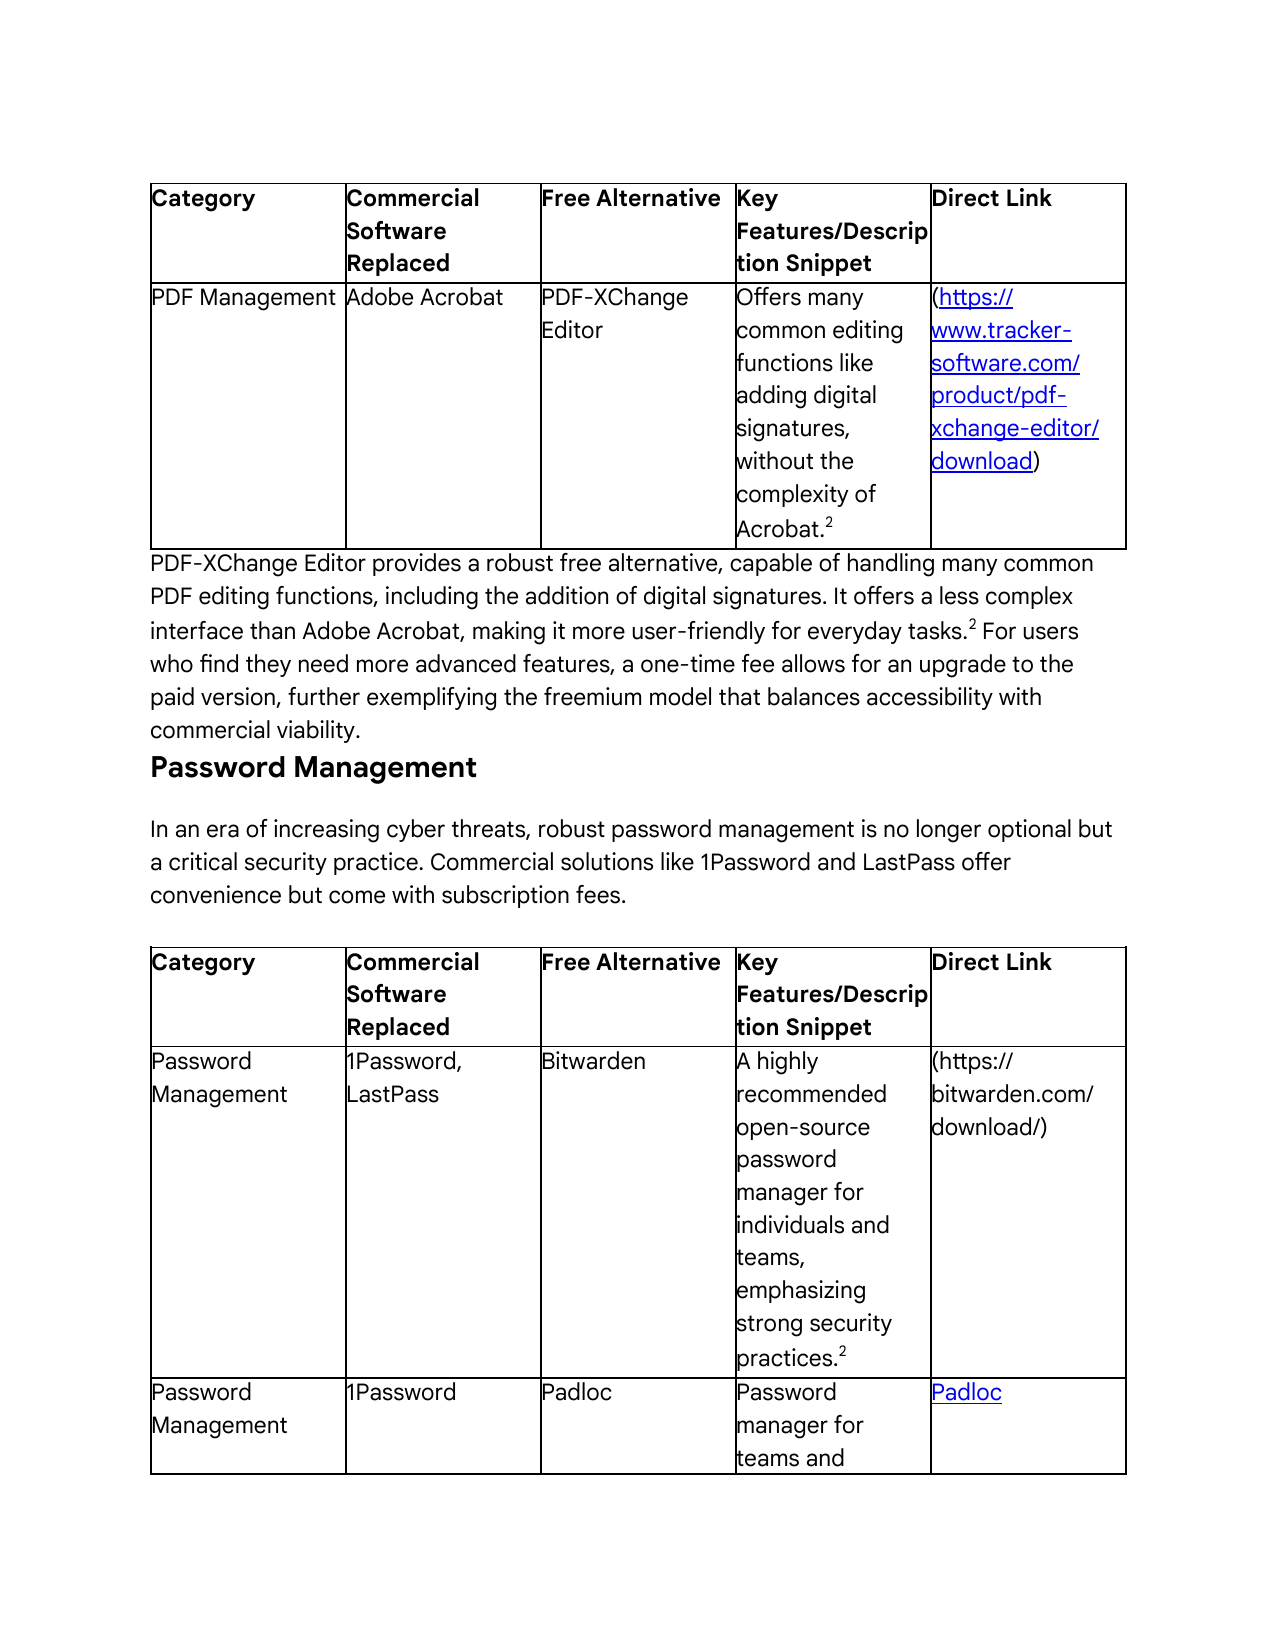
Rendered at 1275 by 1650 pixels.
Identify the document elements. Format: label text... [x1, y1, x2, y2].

table_header Key Features/Description Snippet [737, 948, 930, 1046]
table_header Commercial Software Replaced [347, 948, 540, 1046]
table_header Free Alternative [542, 184, 735, 282]
table_cell Password Management [152, 1047, 345, 1377]
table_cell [737, 1379, 930, 1473]
text In an era of increasing cyber threats, robust password management is no longer optional but a critical security practice. Commercial solutions like 1Password and LastPass offer convenience but come with subscription fees. [150, 816, 1125, 910]
table_header Category [152, 184, 345, 282]
table_cell (https://www.tracker-software.com/product/pdf-xchange-editor/download) [932, 284, 1125, 548]
subtitle Password Management [150, 749, 1125, 785]
table_cell (https://bitwarden.com/download/) [932, 1047, 1125, 1377]
table_cell PDF-XChange Editor [542, 284, 735, 548]
table_cell 1Password, LastPass [347, 1047, 540, 1377]
table_cell Adobe Acrobat [347, 284, 540, 548]
table_header Key Features/Description Snippet [737, 184, 930, 282]
table_header Free Alternative [542, 948, 735, 1046]
text PDF-XChange Editor provides a robust free alternative, capable of handling many common PDF editing functions, including the addition of digital signatures. It offers a less complex interface than Adobe Acrobat, making it more user-friendly for everyday tasks.2 For users who find they need more advanced features, a one-time fee allows for an upgrade to the paid version, further exemplifying the freemium model that balances accessibility with commercial viability. [150, 550, 1125, 745]
table_cell PDF Management [152, 284, 345, 548]
table_cell Password Management [152, 1379, 345, 1473]
table_cell Bitwarden [542, 1047, 735, 1377]
table_header Direct Link [932, 184, 1125, 282]
table_header Direct Link [932, 948, 1125, 1046]
table_cell 1Password [347, 1379, 540, 1473]
table_header Commercial Software Replaced [347, 184, 540, 282]
table_header Category [152, 948, 345, 1046]
table_cell Padloc [542, 1379, 735, 1473]
table_cell A highly recommended open-source password manager for individuals and teams, emphasizing strong security practices.2 [737, 1047, 930, 1377]
table_cell Padloc [932, 1379, 1125, 1473]
table_cell Offers many common editing functions like adding digital signatures, without the complexity of Acrobat.2 [737, 284, 930, 548]
